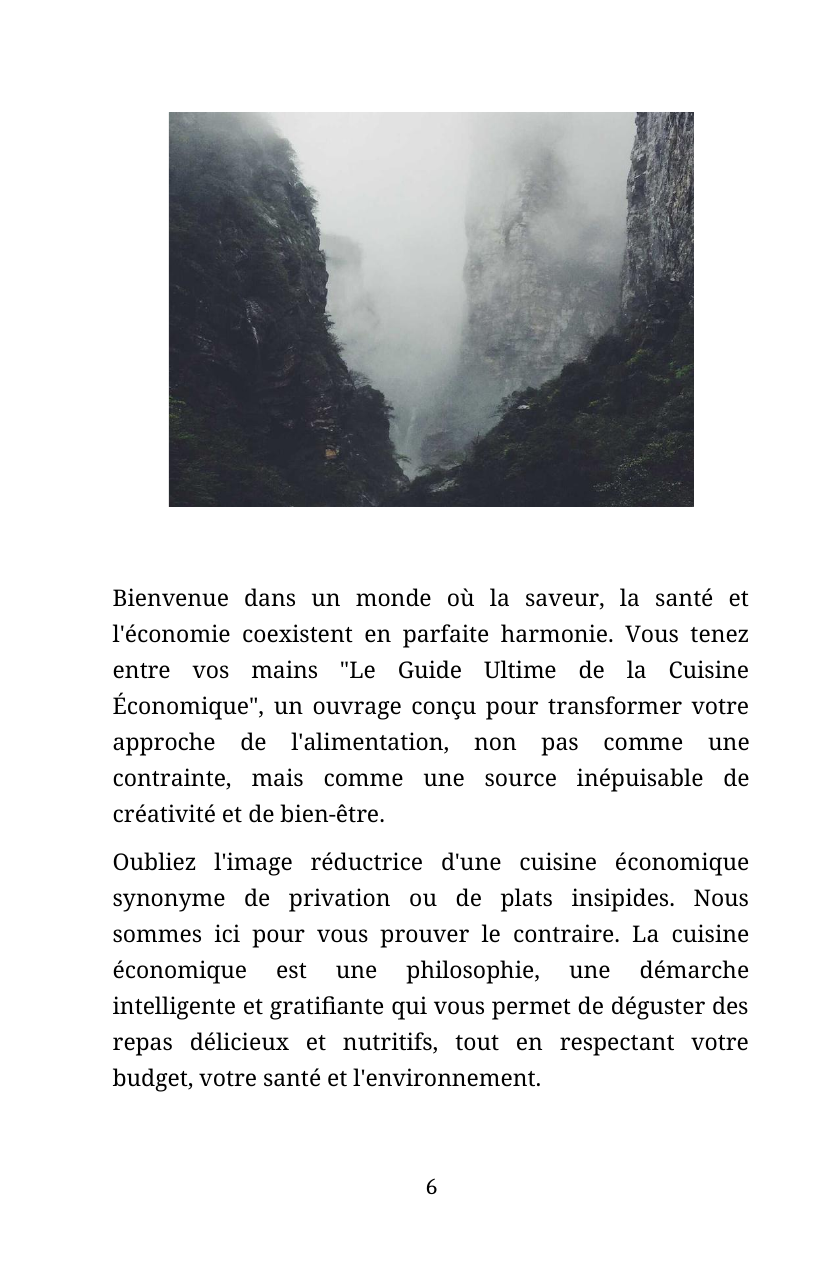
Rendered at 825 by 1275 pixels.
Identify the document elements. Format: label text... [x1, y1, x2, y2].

picture [168, 112, 694, 507]
text Bienvenue dans un monde où la saveur, la santé et l'économie coexistent en parfaite harmonie. Vous tenez entre vos mains "Le Guide Ultime de la Cuisine Économique", un ouvrage conçu pour transformer votre approche de l'alimentation, non pas comme une contrainte, mais comme une source inépuisable de créativité et de bien-être. [112, 582, 750, 829]
text Oubliez l'image réductrice d'une cuisine économique synonyme de privation ou de plats insipides. Nous sommes ici pour vous prouver le contraire. La cuisine économique est une philosophie, une démarche intelligente et gratifiante qui vous permet de déguster des repas délicieux et nutritifs, tout en respectant votre budget, votre santé et l'environnement. [112, 846, 750, 1093]
